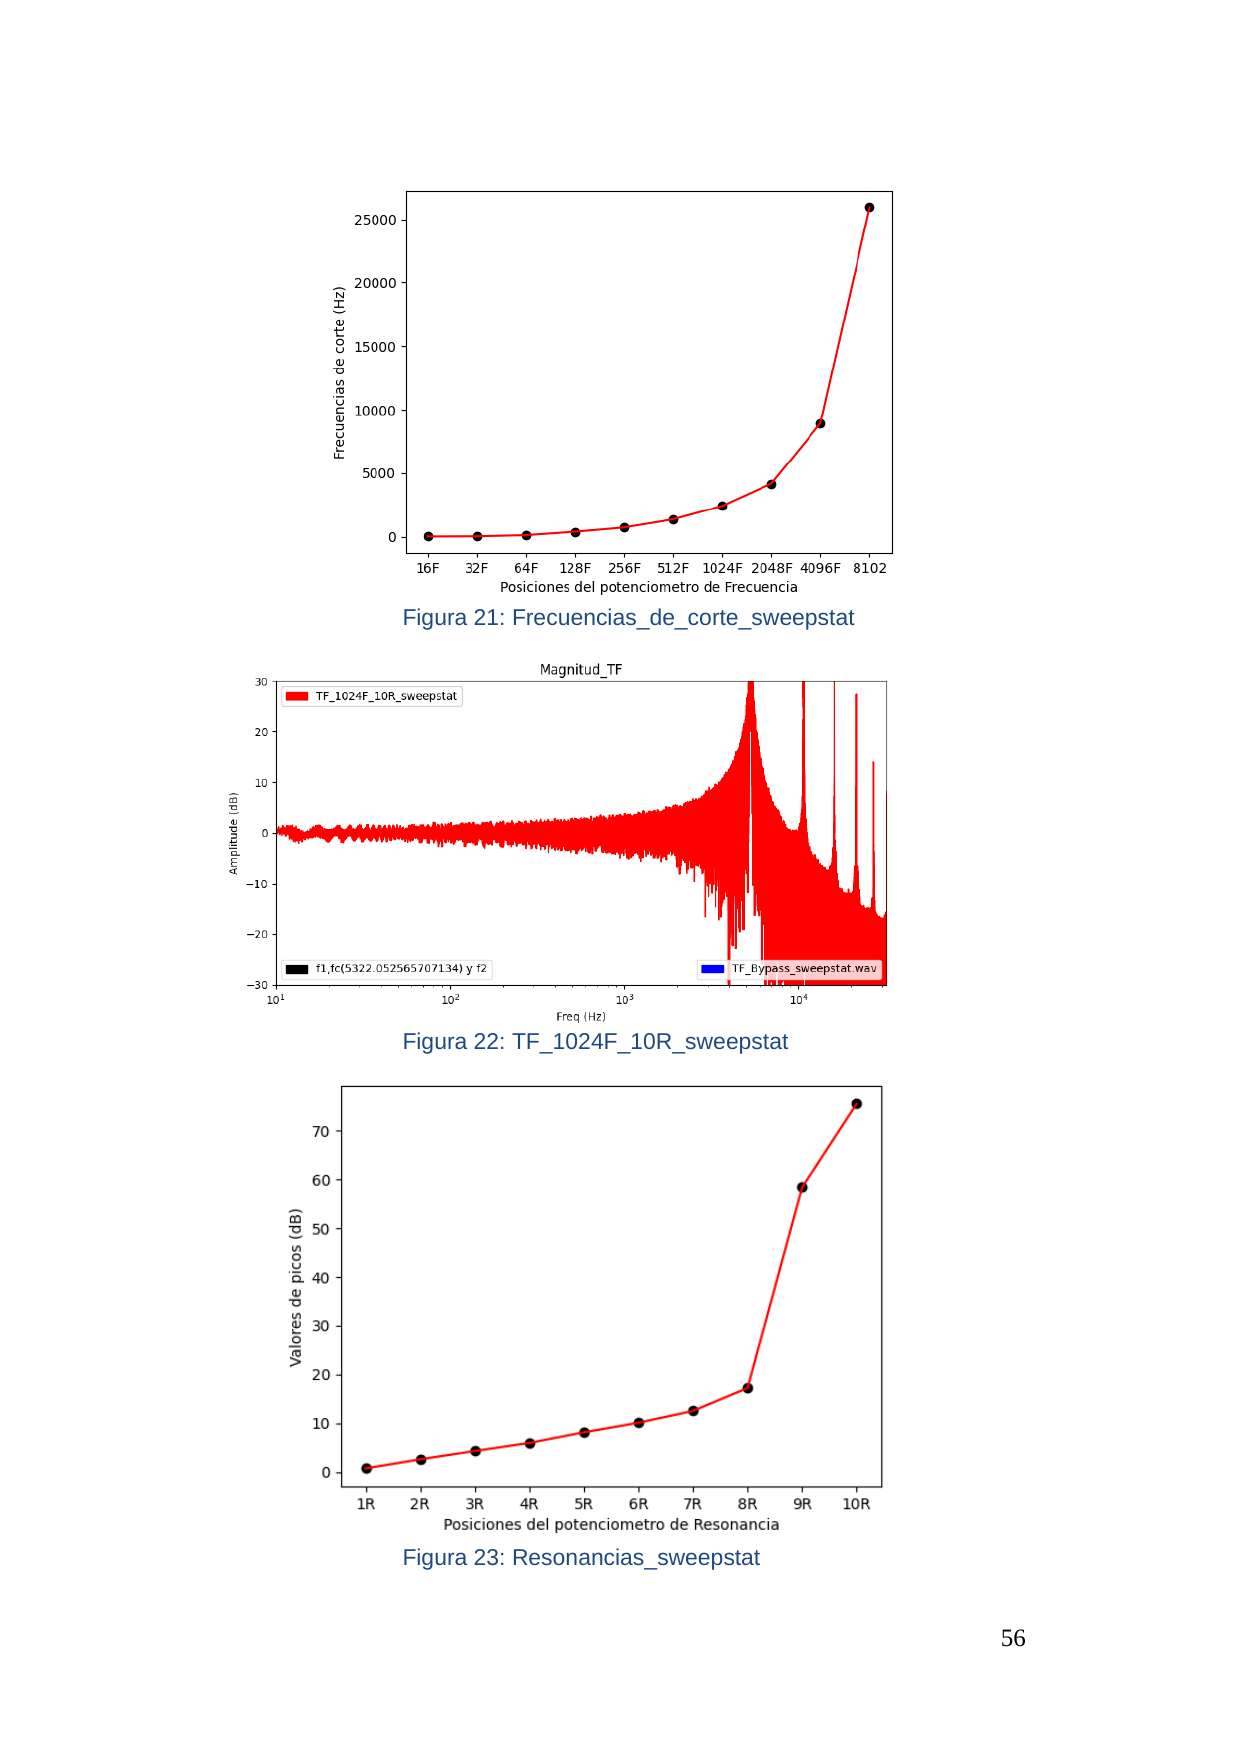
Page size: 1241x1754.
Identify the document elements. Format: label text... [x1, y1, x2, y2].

picture [177, 656, 965, 1028]
text Figura 21: Frecuencias_de_corte_sweepstat [177, 604, 1063, 630]
picture [327, 178, 907, 604]
picture [277, 1080, 891, 1544]
text Figura 22: TF_1024F_10R_sweepstat [177, 1028, 1063, 1054]
text Figura 23: Resonancias_sweepstat [177, 1544, 1063, 1570]
